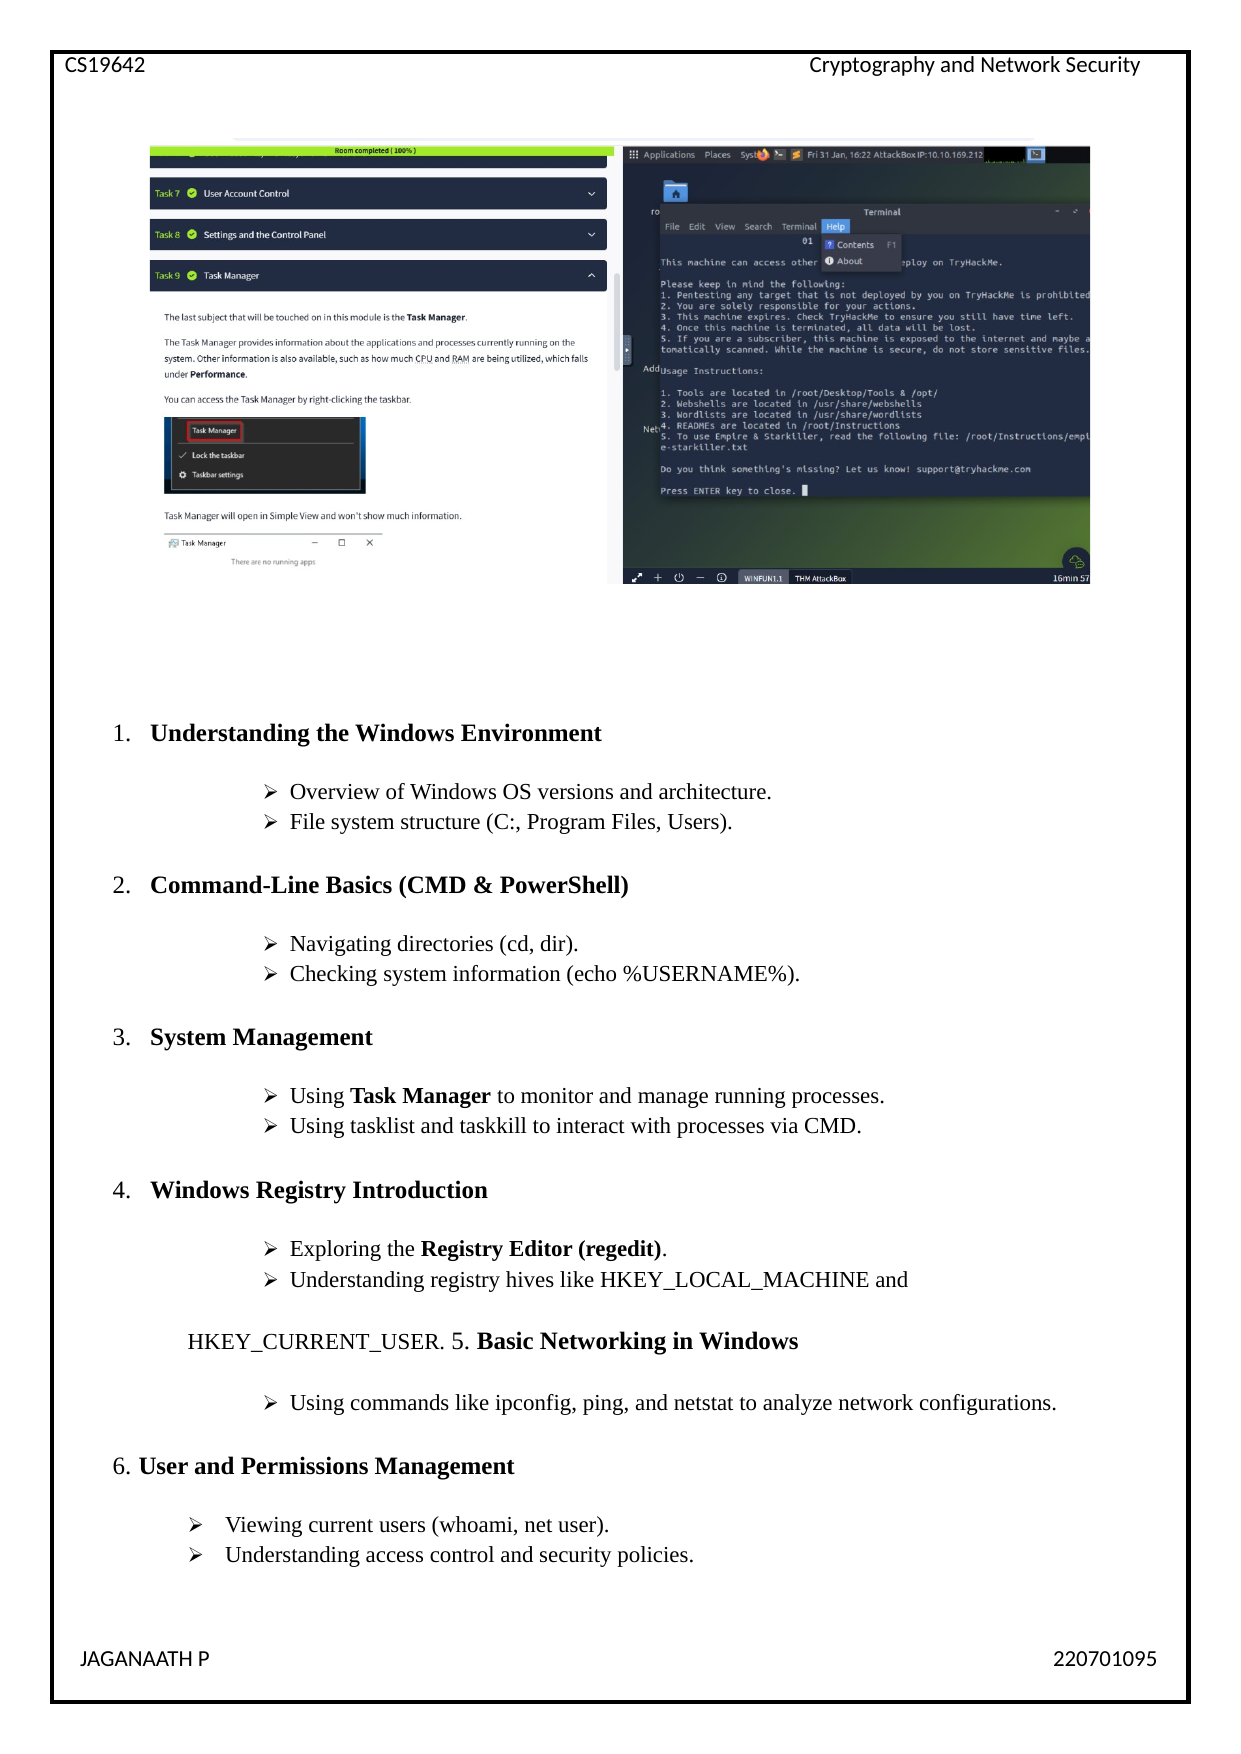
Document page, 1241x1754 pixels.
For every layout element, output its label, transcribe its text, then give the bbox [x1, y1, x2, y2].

list Understanding access control and security policies. [187, 1541, 1166, 1567]
list Command-Line Basics (CMD & PowerShell) [112, 870, 1172, 899]
list Understanding registry hives like HKEY_LOCAL_MACHINE and HKEY_CURRENT_USER. 5. Basic Networking in Windows [187, 1266, 1166, 1354]
picture [149, 138, 1091, 584]
list Overview of Windows OS versions and architecture. [187, 778, 1166, 804]
list Windows Registry Introduction [112, 1175, 1172, 1204]
list Using commands like ipconfig, ping, and netstat to analyze network configurations. [187, 1388, 1166, 1415]
list Viewing current users (whoami, net user). [187, 1511, 1166, 1537]
list Using Task Manager to monitor and manage running processes. [187, 1082, 1166, 1109]
list System Management [112, 1022, 1172, 1051]
text 6. User and Permissions Management [112, 1451, 1172, 1480]
list Navigating directories (cd, dir). [187, 930, 1166, 956]
list Exploring the Registry Editor (regedit). [187, 1235, 1166, 1262]
list Checking system information (echo %USERNAME%). [187, 960, 1166, 986]
list Using tasklist and taskkill to interact with processes via CMD. [187, 1112, 1166, 1139]
list Understanding the Windows Environment [112, 718, 1172, 746]
list File system structure (C:, Program Files, Users). [187, 808, 1166, 834]
